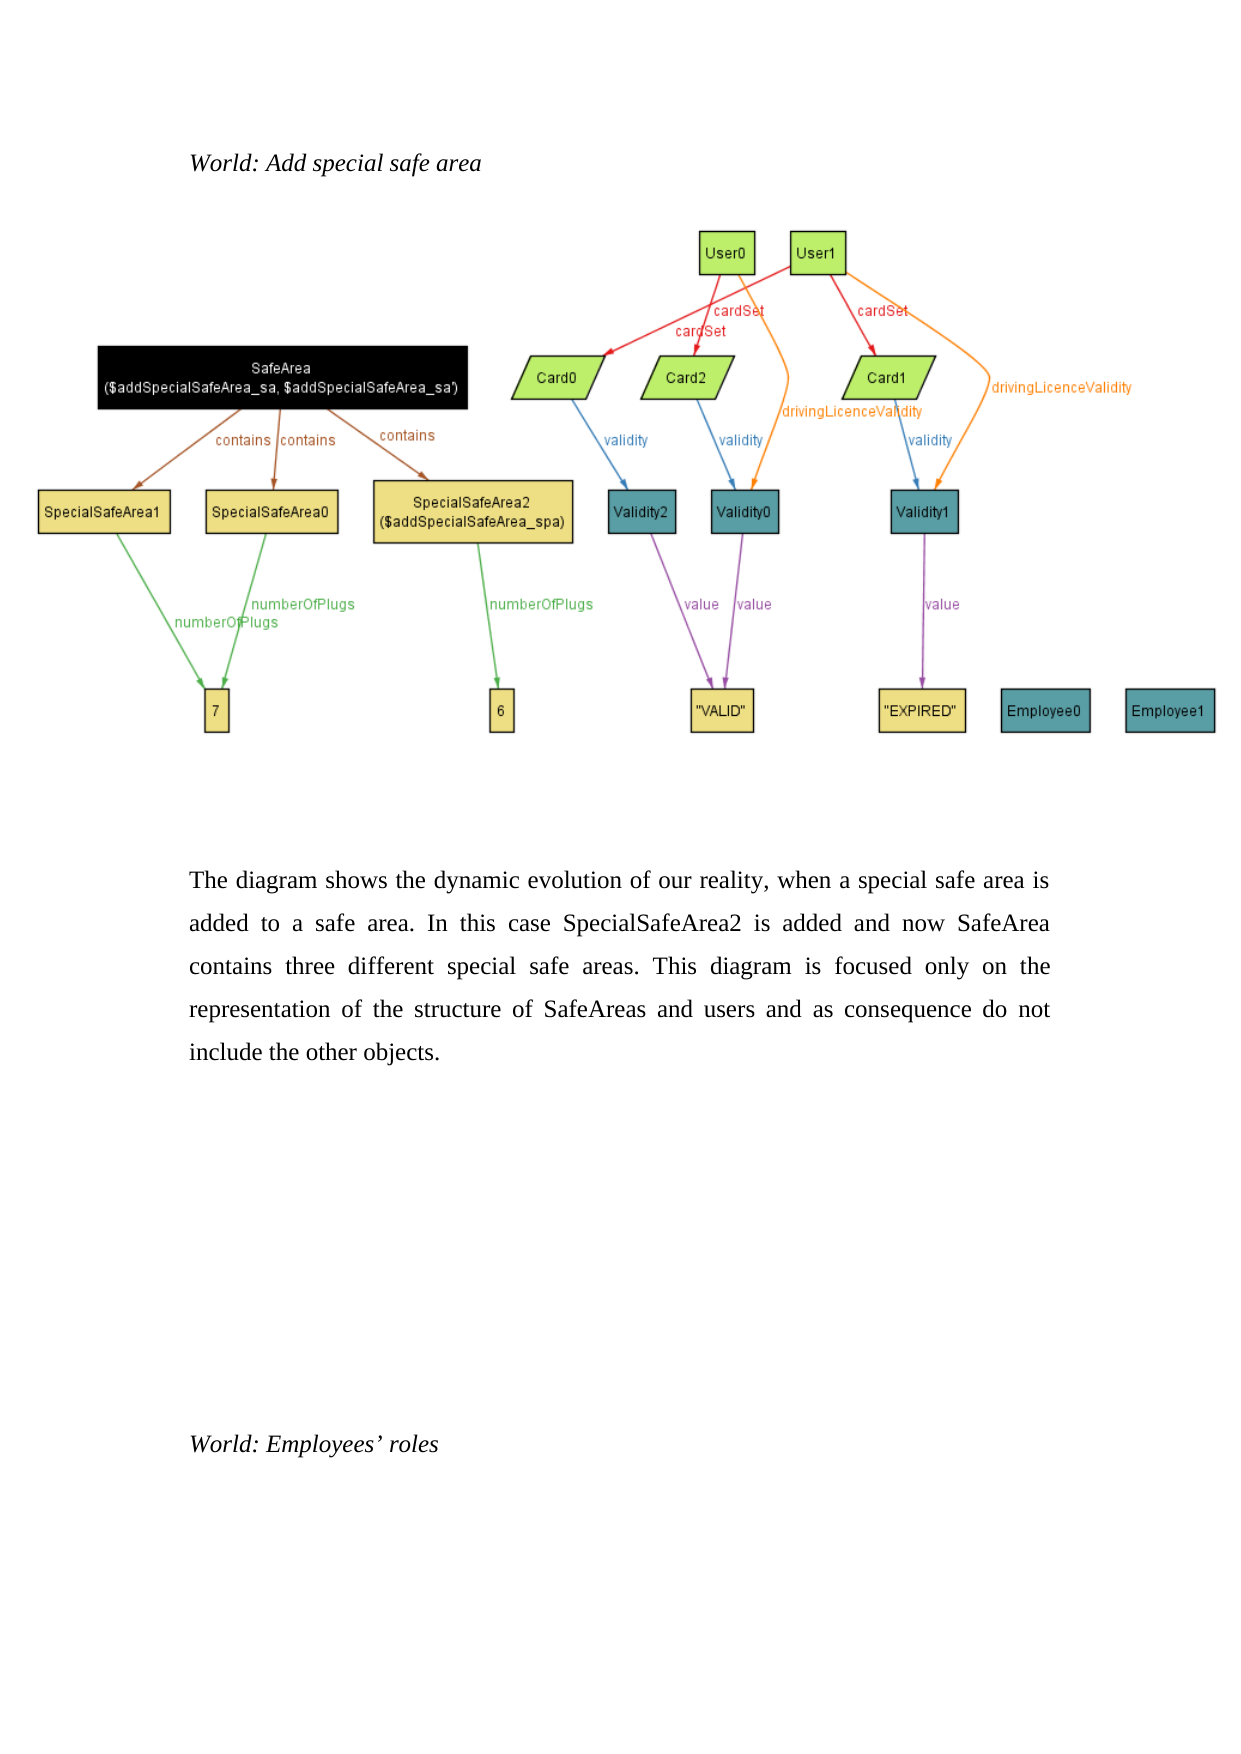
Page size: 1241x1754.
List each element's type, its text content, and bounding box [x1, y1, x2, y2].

text The diagram shows the dynamic evolution of our reality, when a special safe area is added to a safe area. In this case SpecialSafeArea2 is added and now SafeArea contains three different special safe areas. This diagram is focused only on the representation of the structure of SafeAreas and users and as consequence do not include the other objects. [189, 865, 1051, 1066]
picture [0, 225, 1241, 751]
text World: Employees’ roles [189, 1429, 1051, 1458]
text World: Add special safe area [189, 148, 1051, 176]
